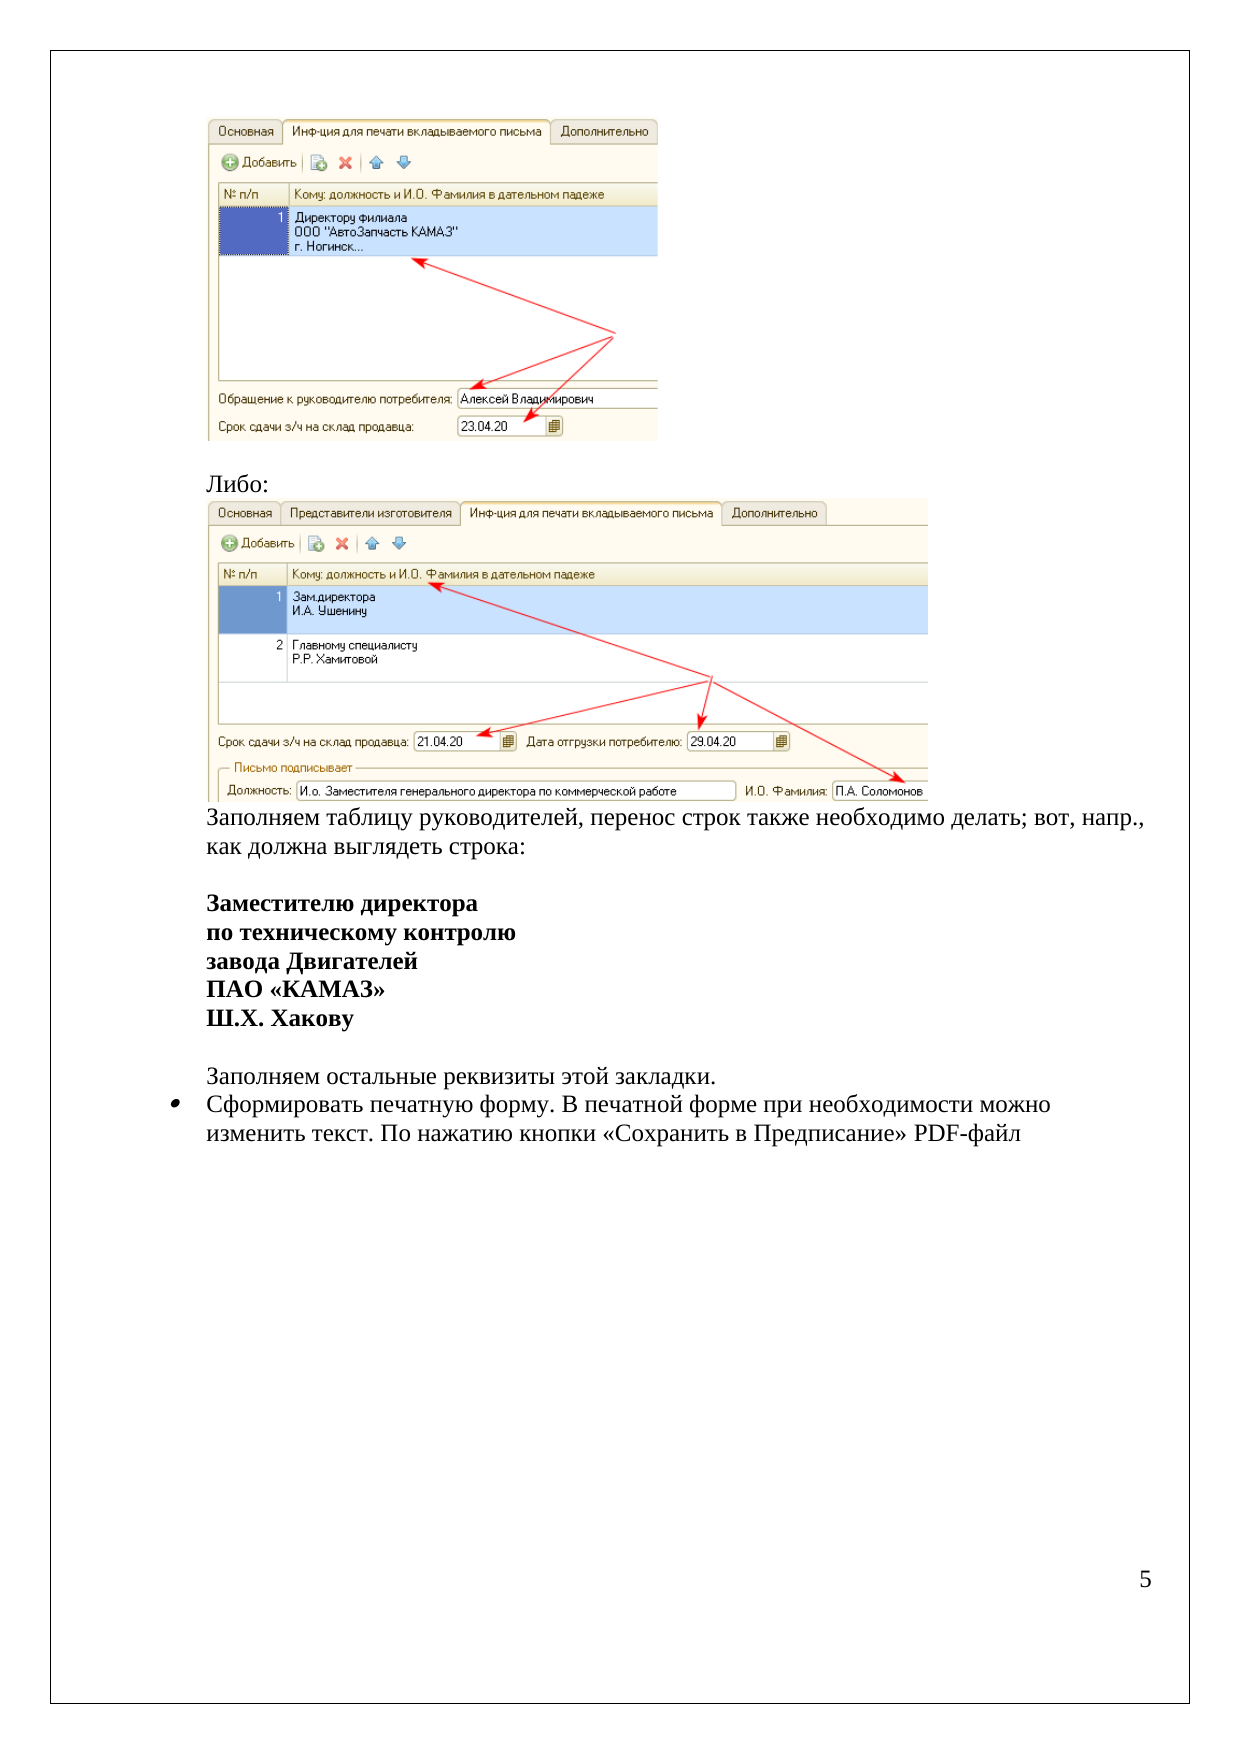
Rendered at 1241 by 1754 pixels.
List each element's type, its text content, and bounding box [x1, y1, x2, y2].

list Сформировать печатную форму. В печатной форме при необходимости можно изменить текст. По нажатию кнопки «Сохранить в Предписание» PDF-файл автоматически сохранится в данное Предписание: [169, 1089, 1152, 1147]
picture [206, 117, 658, 441]
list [169, 118, 1152, 1089]
picture [206, 498, 928, 802]
